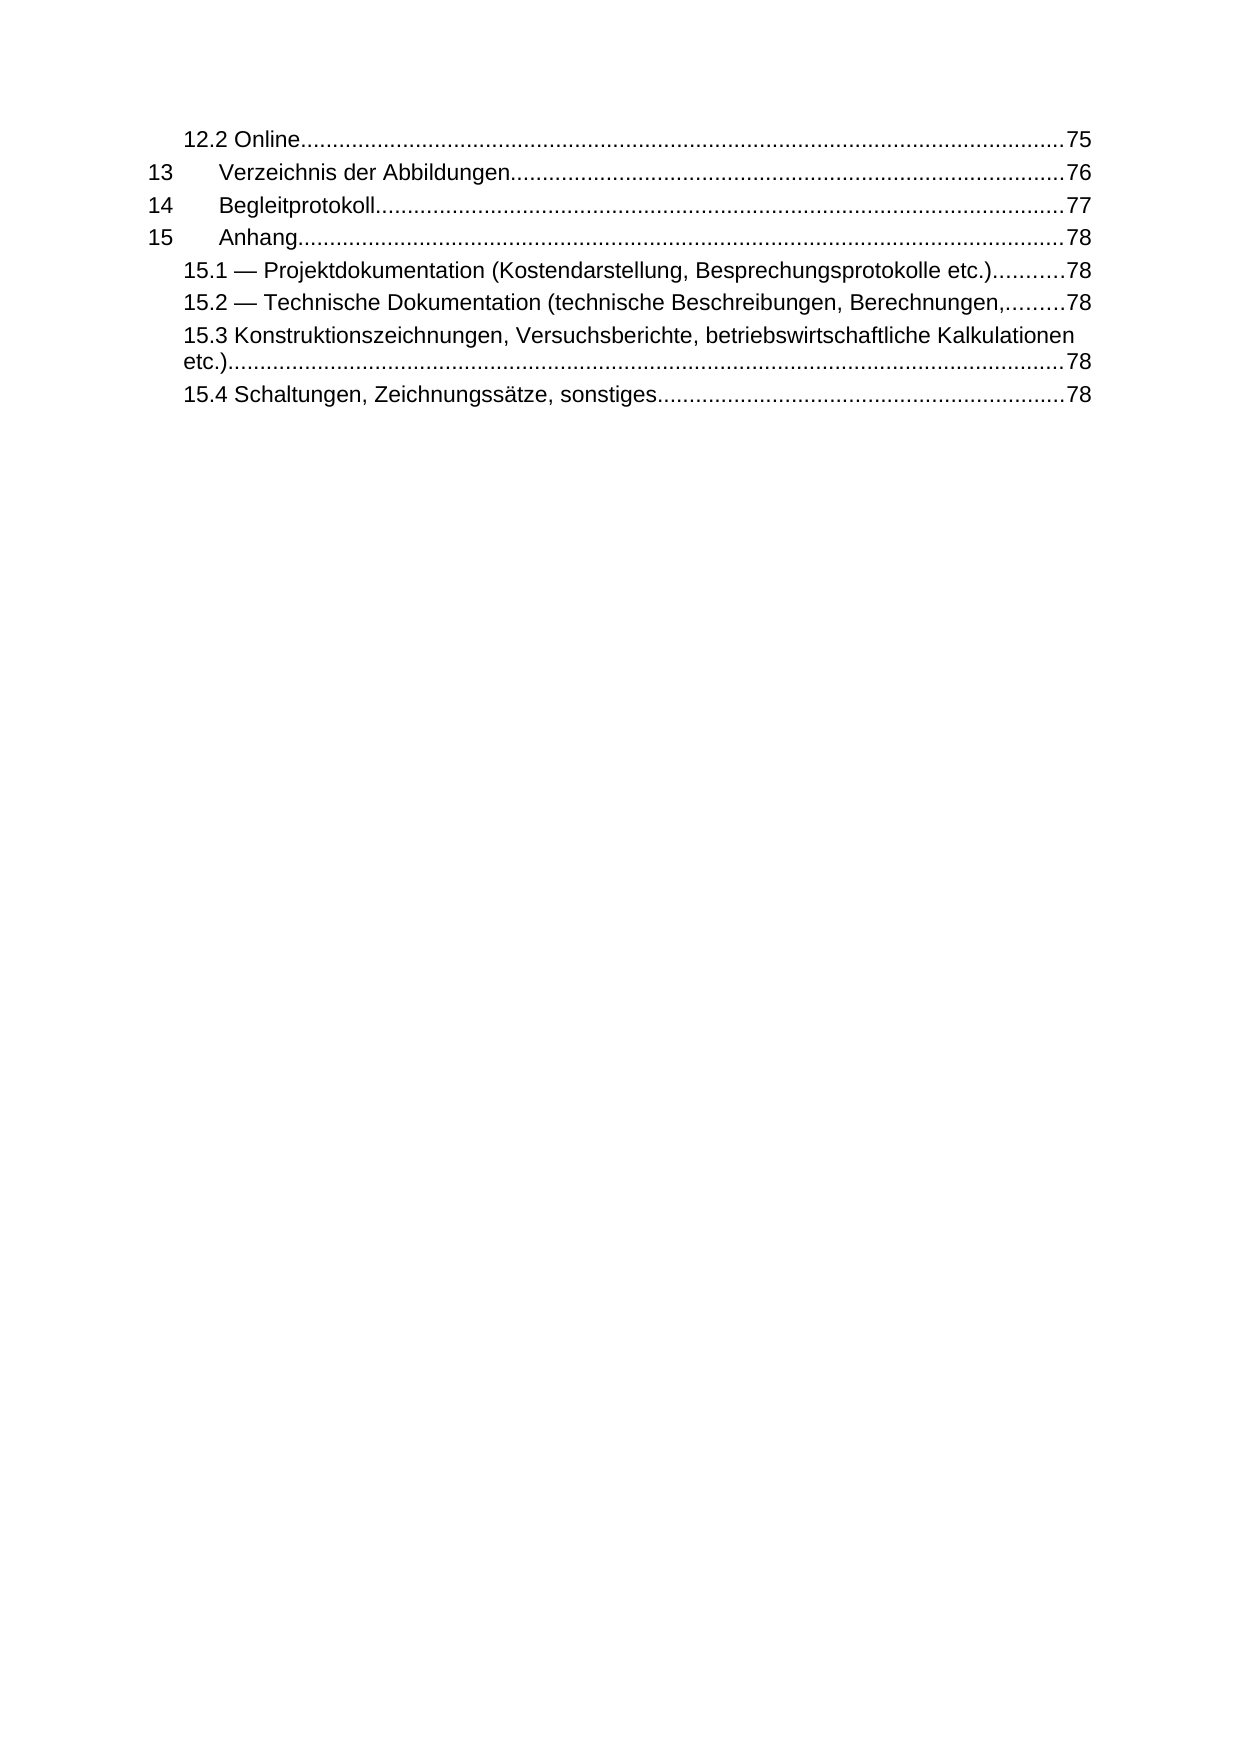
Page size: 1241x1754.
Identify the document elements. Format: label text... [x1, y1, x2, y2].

text 15.3 Konstruktionszeichnungen, Versuchsberichte, betriebswirtschaftliche Kalkulationen etc.) 78 [183, 322, 1092, 375]
text 13 Verzeichnis der Abbildungen 76 [148, 159, 1092, 185]
text 14 Begleitprotokoll 77 [148, 192, 1092, 218]
text 15.4 Schaltungen, Zeichnungssätze, sonstiges 78 [183, 381, 1092, 407]
text 12.2 Online 75 [183, 126, 1092, 153]
text 15 Anhang 78 [148, 224, 1092, 251]
text 15.1 — Projektdokumentation (Kostendarstellung, Besprechungsprotokolle etc.) 78 [183, 257, 1092, 283]
text 15.2 — Technische Dokumentation (technische Beschreibungen, Berechnungen, 78 [183, 289, 1092, 316]
